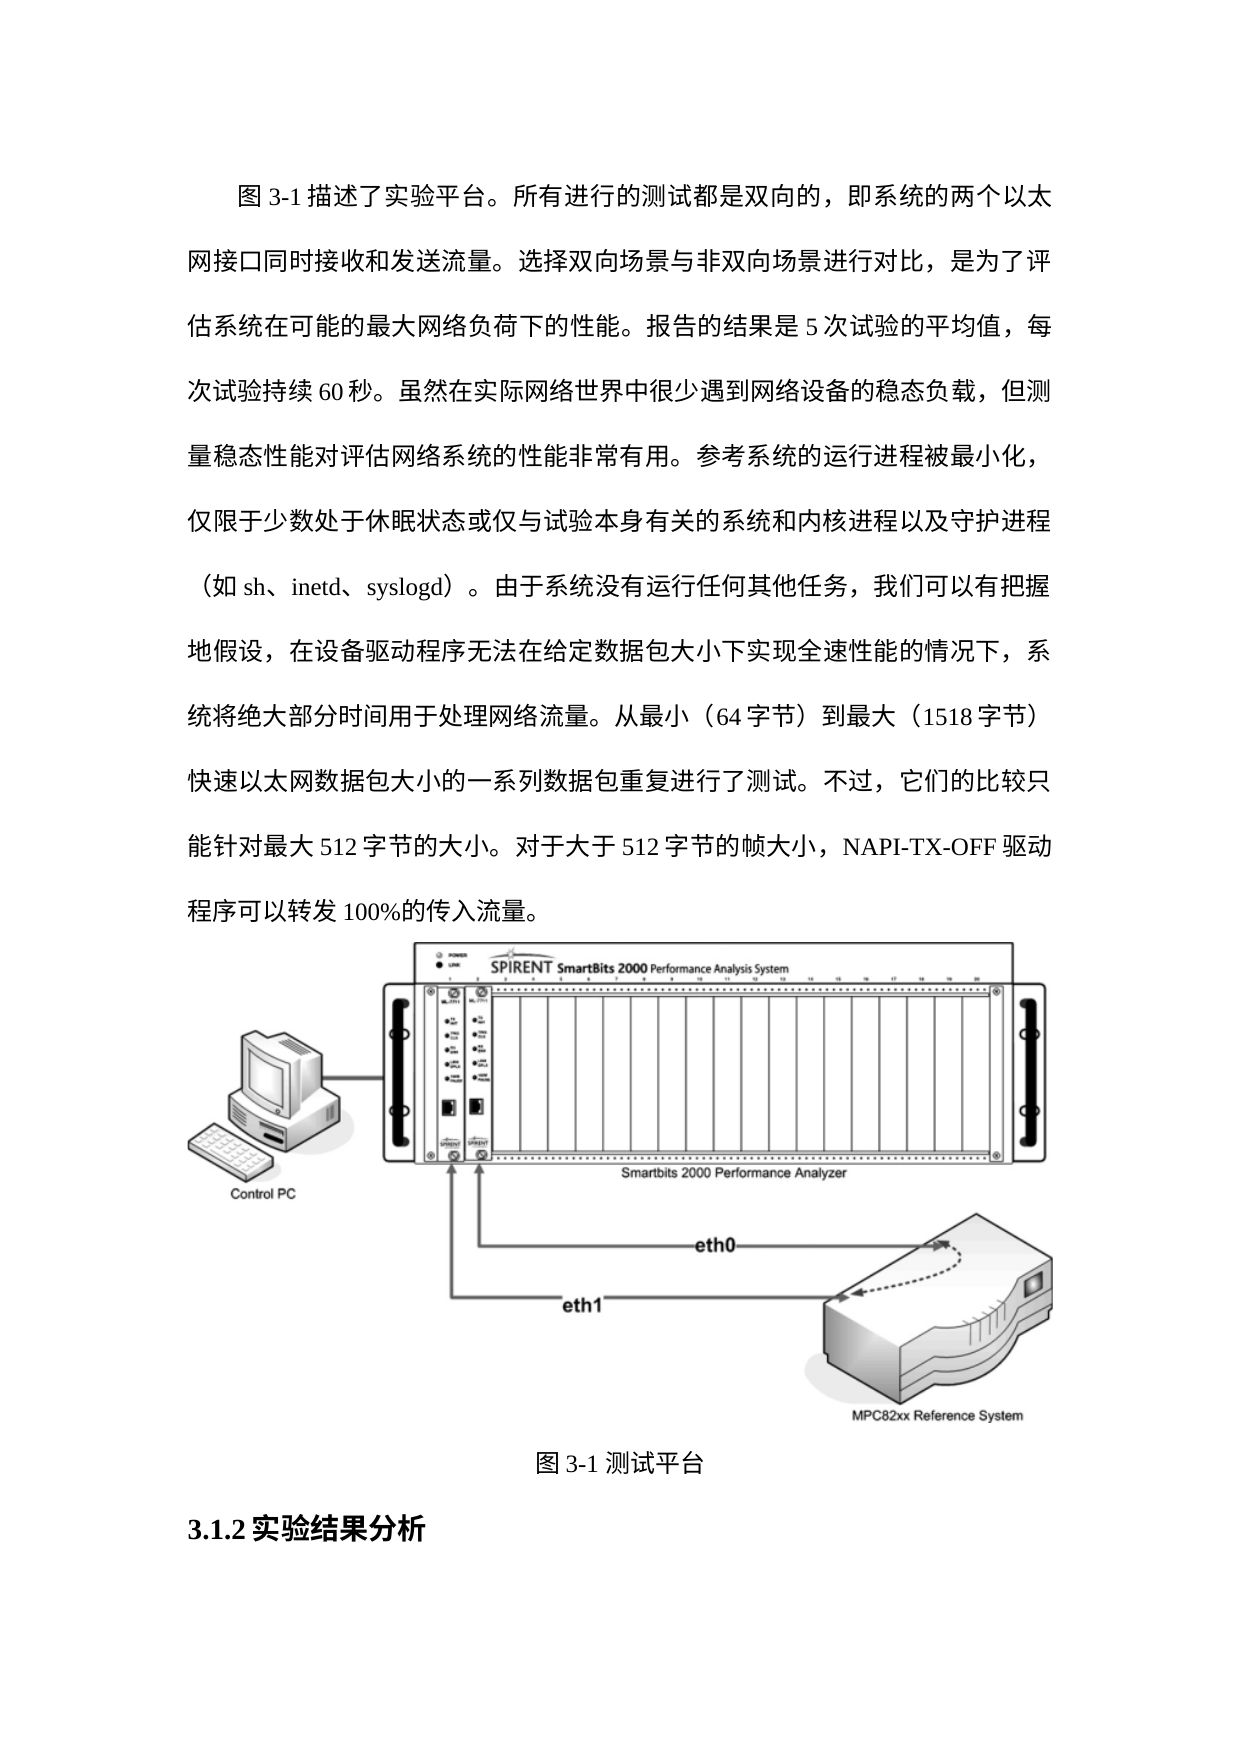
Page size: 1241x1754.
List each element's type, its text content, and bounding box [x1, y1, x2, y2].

text 图3-1描述了实验平台。所有进行的测试都是双向的，即系统的两个以太网接口同时接收和发送流量。选择双向场景与非双向场景进行对比，是为了评估系统在可能的最大网络负荷下的性能。报告的结果是5次试验的平均值，每次试验持续60秒。虽然在实际网络世界中很少遇到网络设备的稳态负载，但测量稳态性能对评估网络系统的性能非常有用。参考系统的运行进程被最小化，仅限于少数处于休眠状态或仅与试验本身有关的系统和内核进程以及守护进程（如sh、inetd、syslogd）。由于系统没有运行任何其他任务，我们可以有把握地假设，在设备驱动程序无法在给定数据包大小下实现全速性能的情况下，系统将绝大部分时间用于处理网络流量。从最小（64字节）到最大（1518字节）快速以太网数据包大小的一系列数据包重复进行了测试。不过，它们的比较只能针对最大512字节的大小。对于大于512字节的帧大小，NAPI-TX-OFF驱动程序可以转发100%的传入流量。 [187, 162, 1053, 942]
subtitle 3.1.2实验结果分析 [187, 1494, 1053, 1559]
text 图3-1 测试平台 [187, 1429, 1053, 1494]
picture [187, 942, 1053, 1423]
